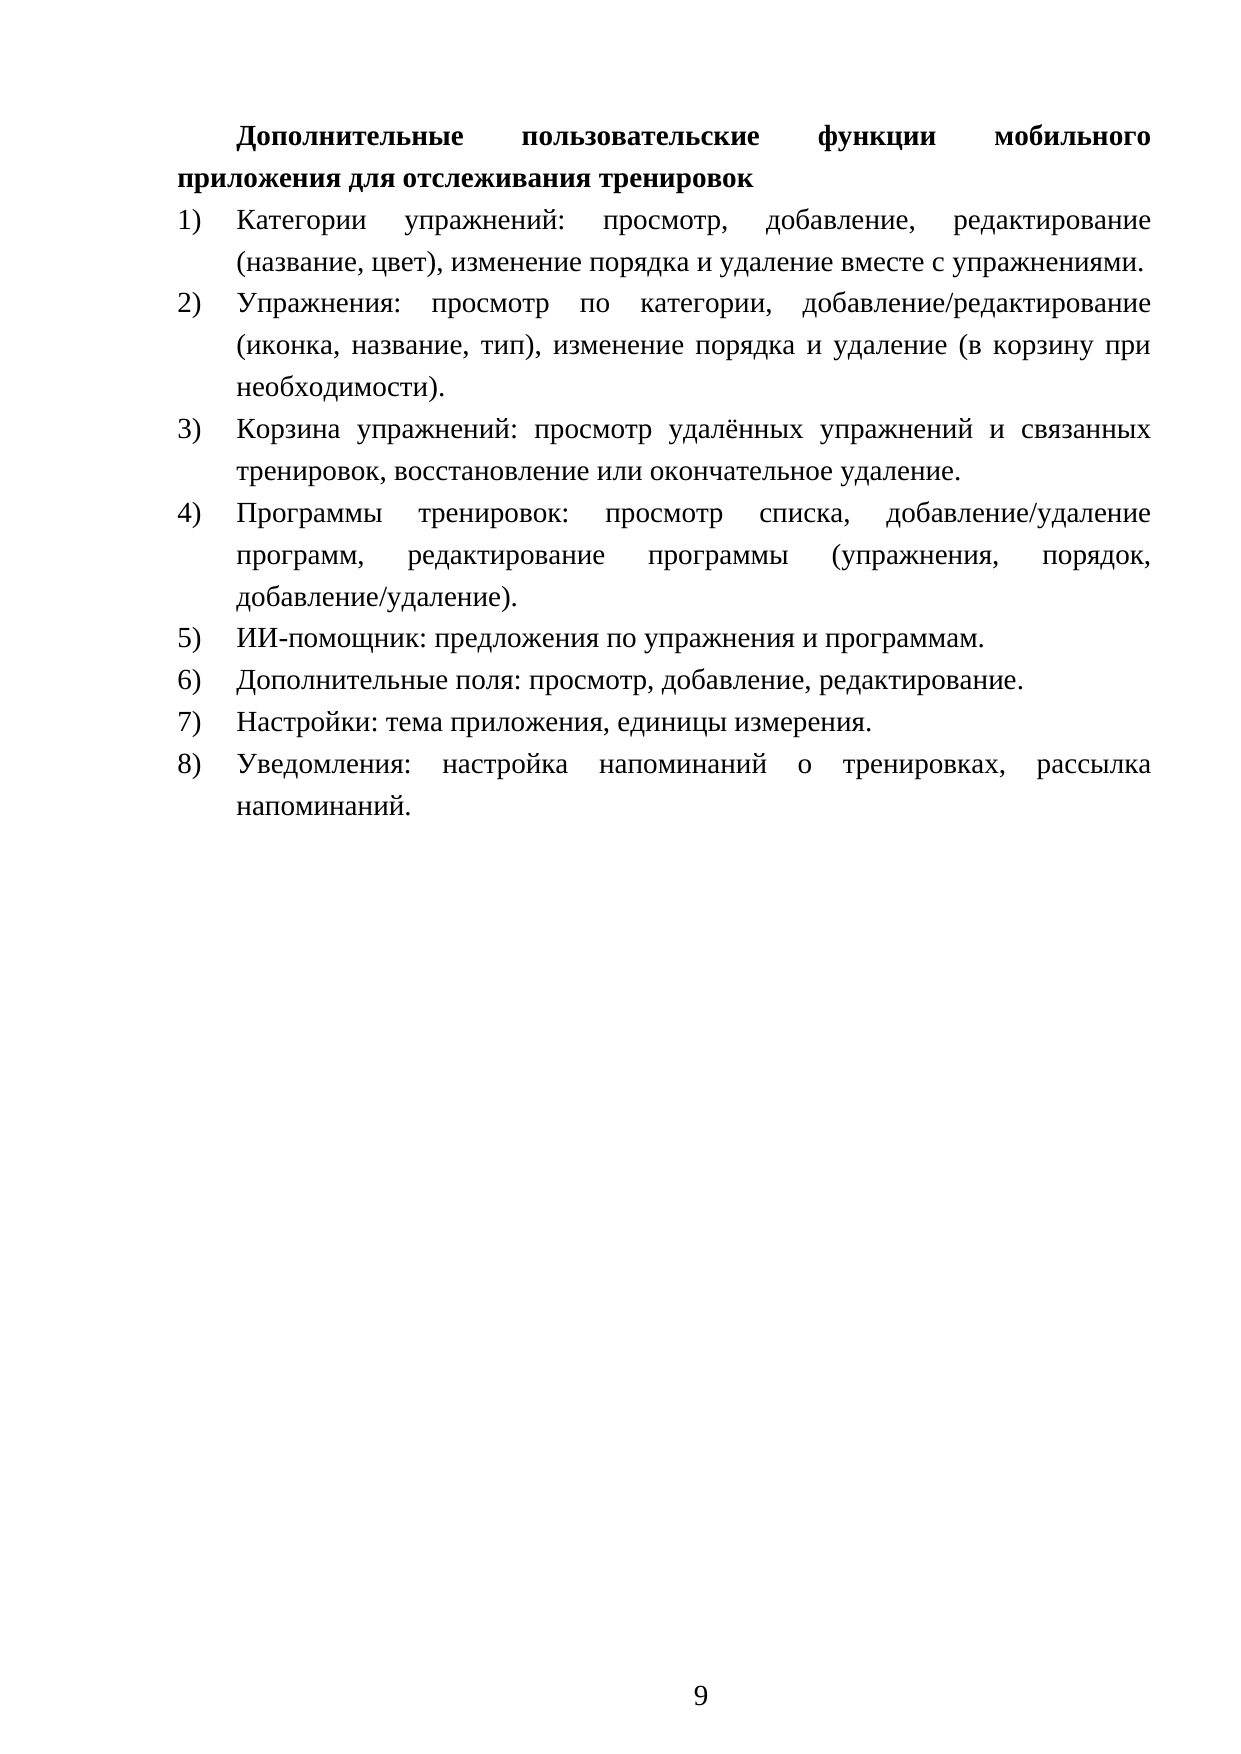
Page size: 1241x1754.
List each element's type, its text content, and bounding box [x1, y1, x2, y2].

list Корзина упражнений: просмотр удалённых упражнений и связанных тренировок, восстановление или окончательное удаление. [177, 411, 1152, 487]
list ИИ-помощник: предложения по упражнения и программам. [177, 621, 1152, 654]
list Упражнения: просмотр по категории, добавление/редактирование (иконка, название, тип), изменение порядка и удаление (в корзину при необходимости). [177, 286, 1152, 403]
list Настройки: тема приложения, единицы измерения. [177, 704, 1152, 738]
list Уведомления: настройка напоминаний о тренировках, рассылка напоминаний. [177, 746, 1152, 822]
text Дополнительные пользовательские функции мобильного приложения для отслеживания тренировок [177, 118, 1152, 193]
list Категории упражнений: просмотр, добавление, редактирование (название, цвет), изменение порядка и удаление вместе с упражнениями. [177, 202, 1152, 277]
list Программы тренировок: просмотр списка, добавление/удаление программ, редактирование программы (упражнения, порядок, добавление/удаление). [177, 495, 1152, 612]
list Дополнительные поля: просмотр, добавление, редактирование. [177, 662, 1152, 696]
